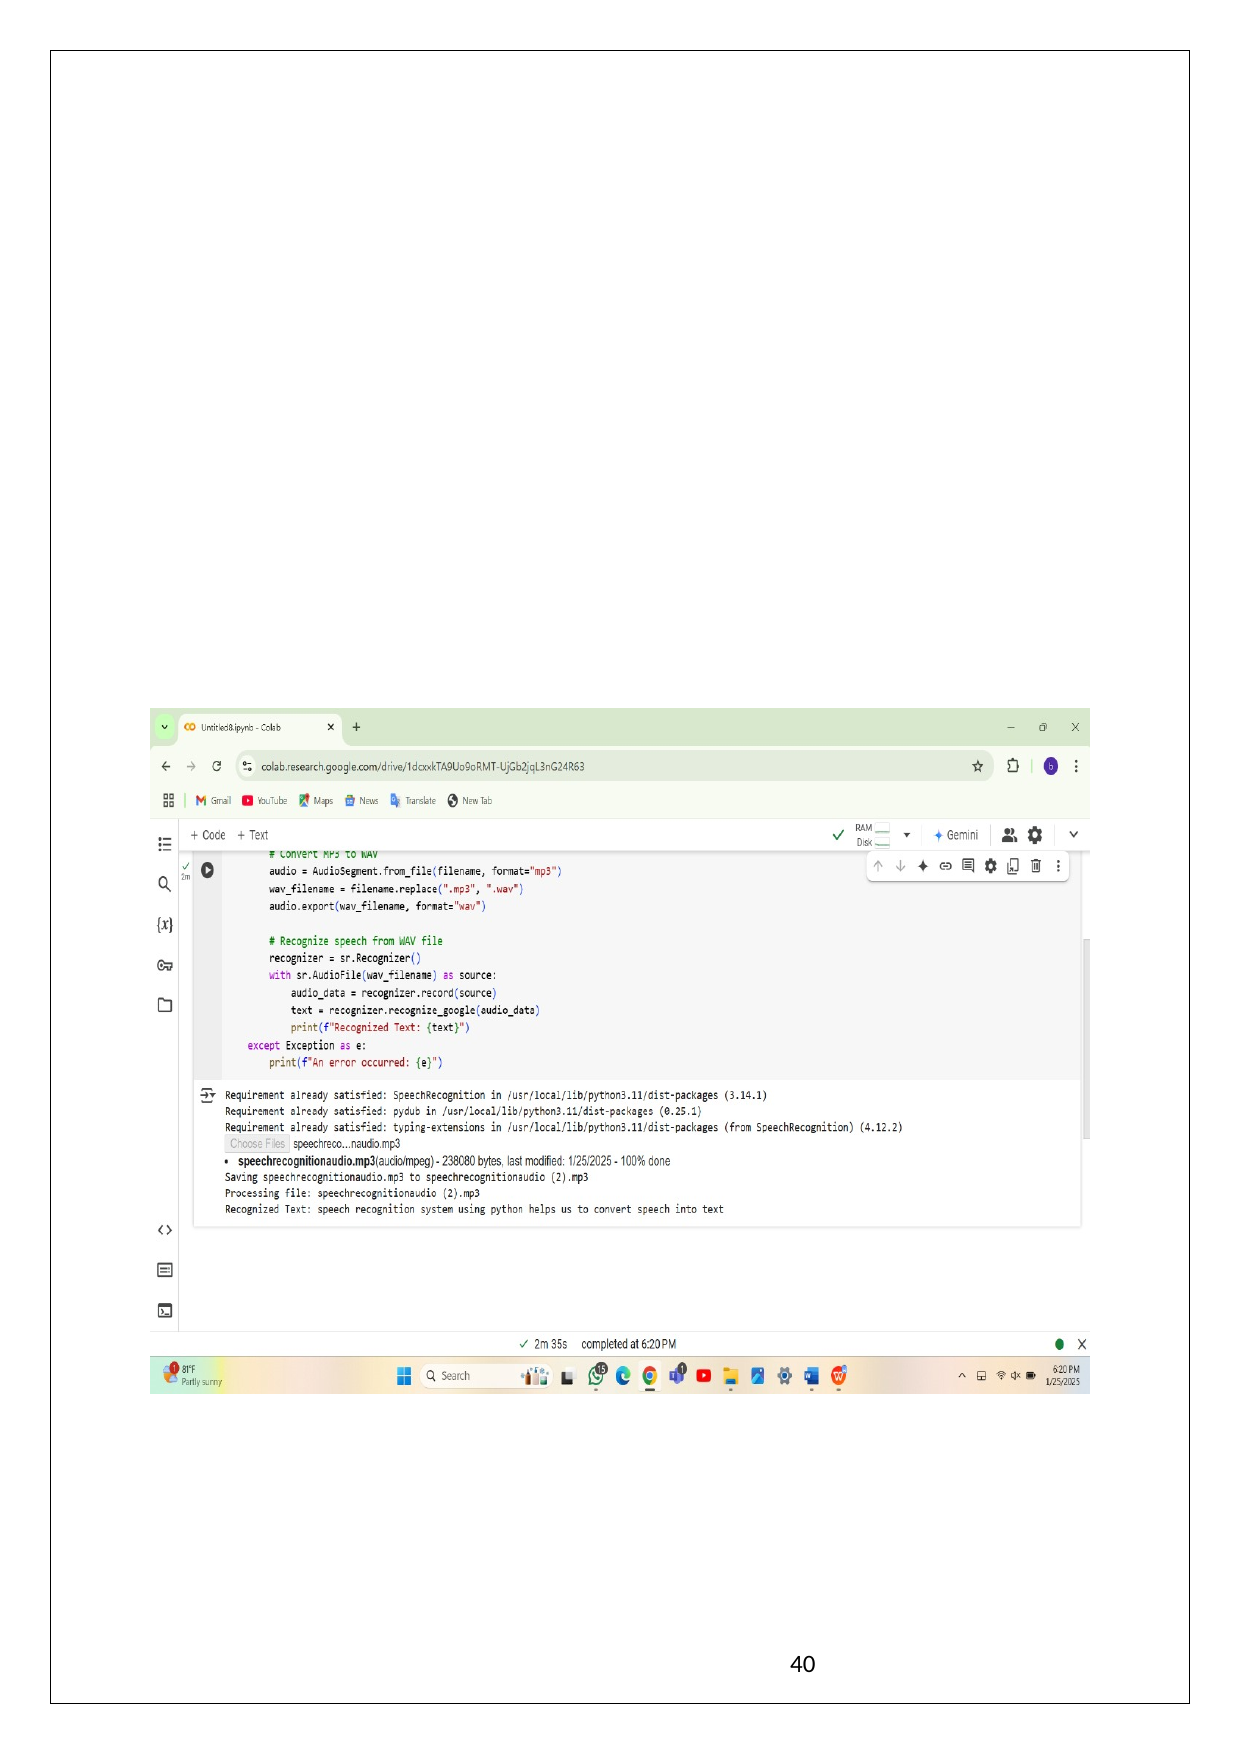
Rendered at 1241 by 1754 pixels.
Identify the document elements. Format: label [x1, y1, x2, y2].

picture [150, 708, 1090, 1394]
